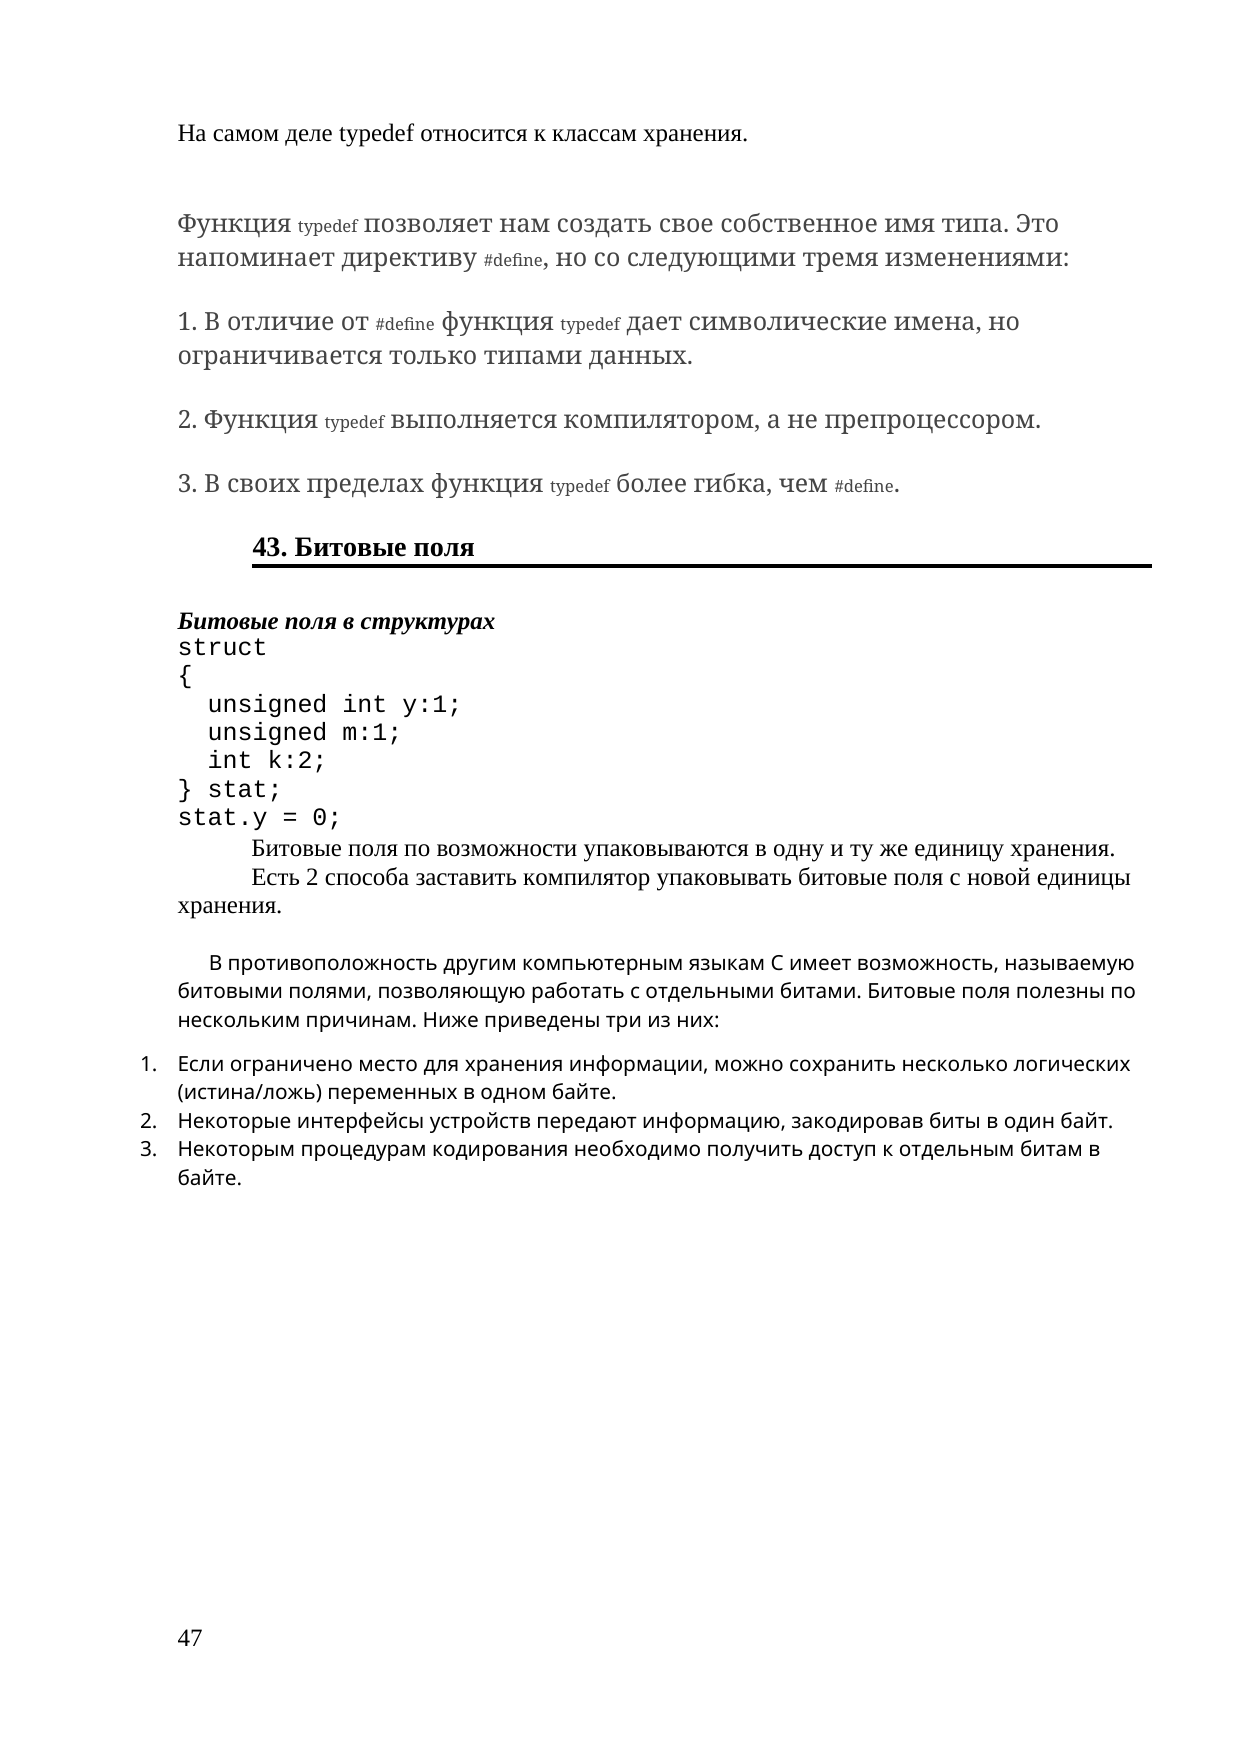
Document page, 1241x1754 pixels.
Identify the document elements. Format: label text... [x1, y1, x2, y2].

text 3. В своих пределах функция typedef более гибка, чем #define. [177, 466, 1152, 500]
text unsigned m:1; [177, 720, 1152, 748]
text } stat; [177, 776, 1152, 805]
text stat.y = 0; [177, 805, 1152, 833]
text 1. В отличие от #define функция typedef дает символические имена, но ограничивается только типами данных. [177, 304, 1152, 372]
text unsigned int y:1; [177, 691, 1152, 720]
text На самом деле typedef относится к классам хранения. [177, 118, 1152, 147]
text Битовые поля по возможности упаковываются в одну и ту же единицу хранения. [177, 833, 1152, 862]
list Некоторые интерфейсы устройств передают информацию, закодировав биты в один байт. [140, 1106, 1152, 1134]
text В противоположность другим компьютерным языкам С имеет возможность, называемую битовыми полями, позволяющую работать с отдельными битами. Битовые поля полезны по нескольким причинам. Ниже приведены три из них: [177, 948, 1152, 1033]
text int k:2; [177, 748, 1152, 776]
text 2. Функция typedef выполняется компилятором, а не препроцессором. [177, 402, 1152, 436]
list Если ограничено место для хранения информации, можно сохранить несколько логических (истина/ложь) переменных в одном байте. [140, 1049, 1152, 1106]
subtitle 43. Битовые поля [252, 530, 1152, 564]
text Есть 2 способа заставить компилятор упаковывать битовые поля с новой единицы хранения. [177, 862, 1152, 919]
text struct [177, 635, 1152, 663]
list Некоторым процедурам кодирования необходимо получить доступ к отдельным битам в байте. [140, 1134, 1152, 1191]
text Функция typedef позволяет нам создать свое собственное имя типа. Это напоминает директиву #define, но со следующими тремя изменениями: [177, 206, 1152, 274]
text { [177, 663, 1152, 691]
text Битовые поля в структурах [177, 606, 1152, 635]
